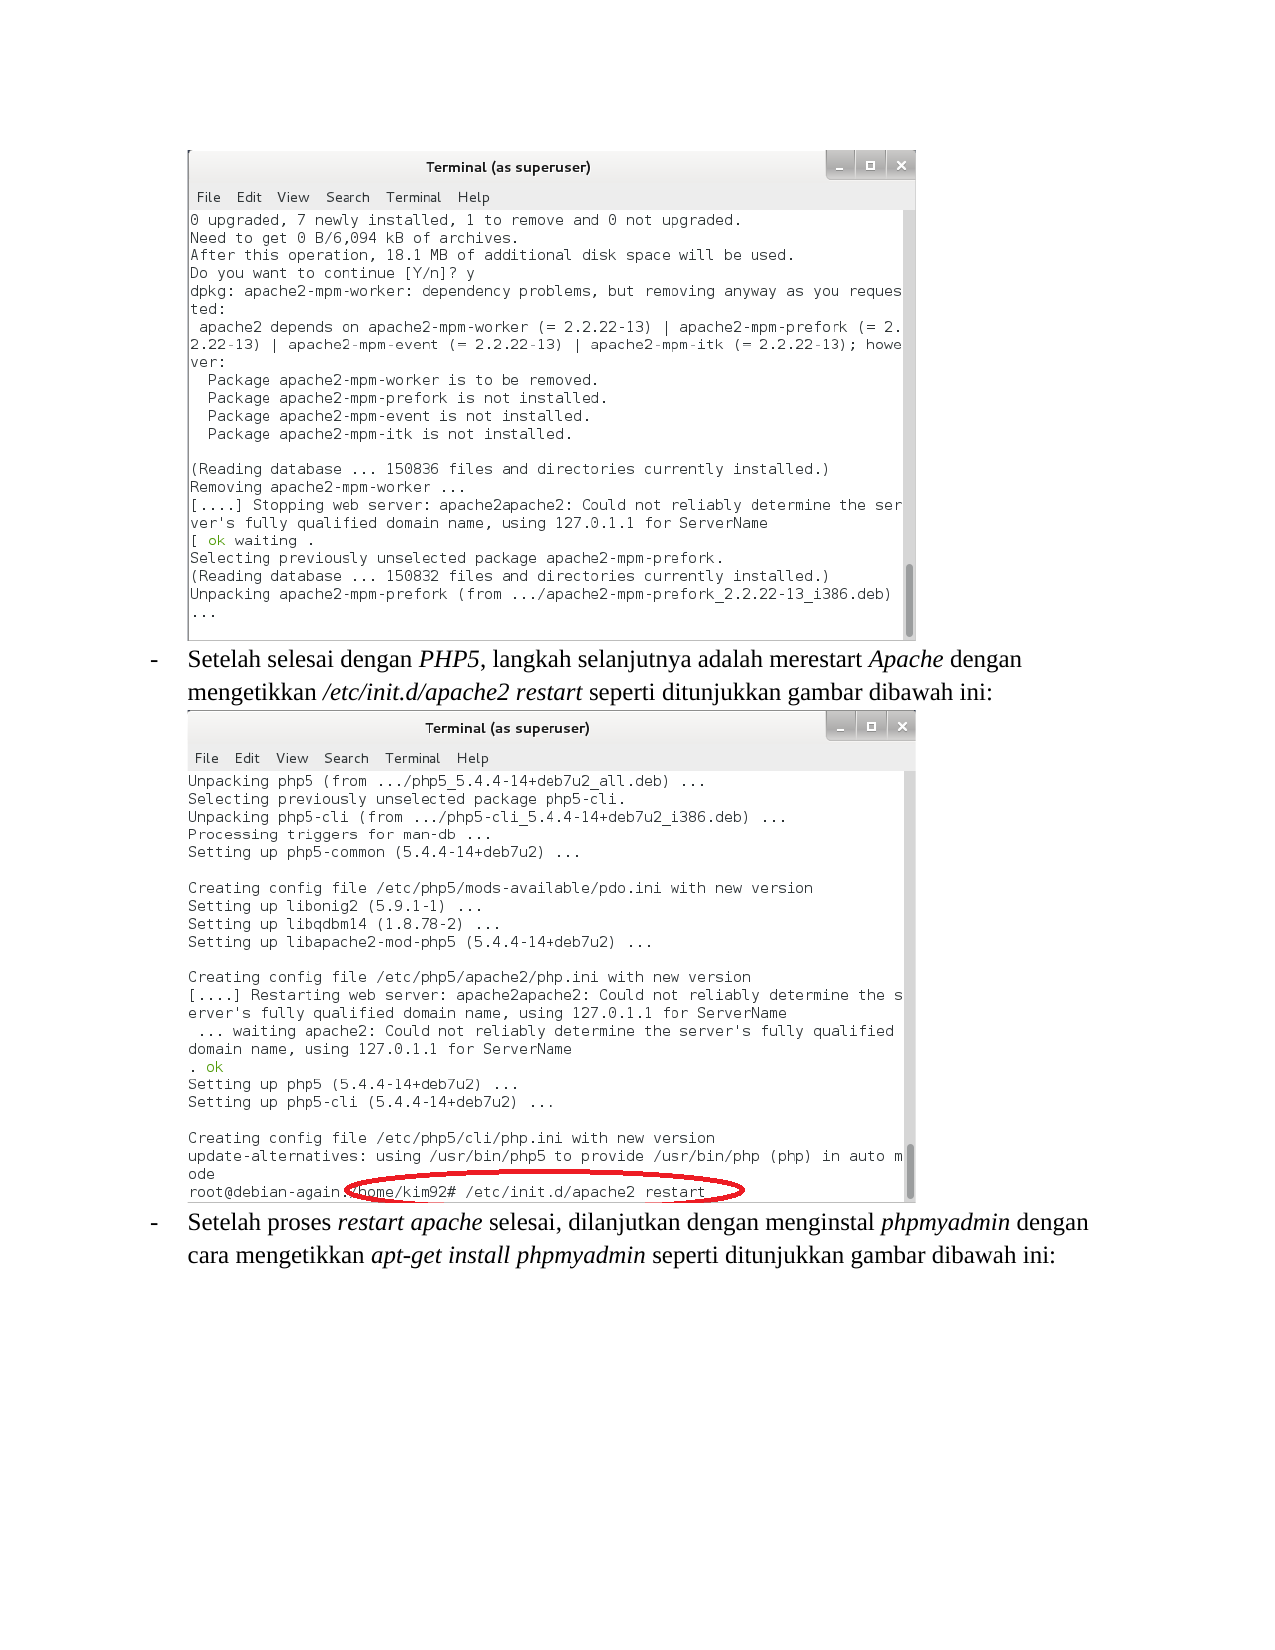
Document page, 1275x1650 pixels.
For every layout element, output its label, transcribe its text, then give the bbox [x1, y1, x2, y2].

picture [187, 150, 916, 641]
list Setelah proses restart apache selesai, dilanjutkan dengan menginstal phpmyadmin dengan cara mengetikkan apt-get install phpmyadmin seperti ditunjukkan gambar dibawah ini: [150, 1207, 1125, 1269]
picture [187, 710, 916, 1203]
list Setelah selesai dengan PHP5, langkah selanjutnya adalah merestart Apache dengan mengetikkan /etc/init.d/apache2 restart seperti ditunjukkan gambar dibawah ini: [150, 644, 1125, 706]
